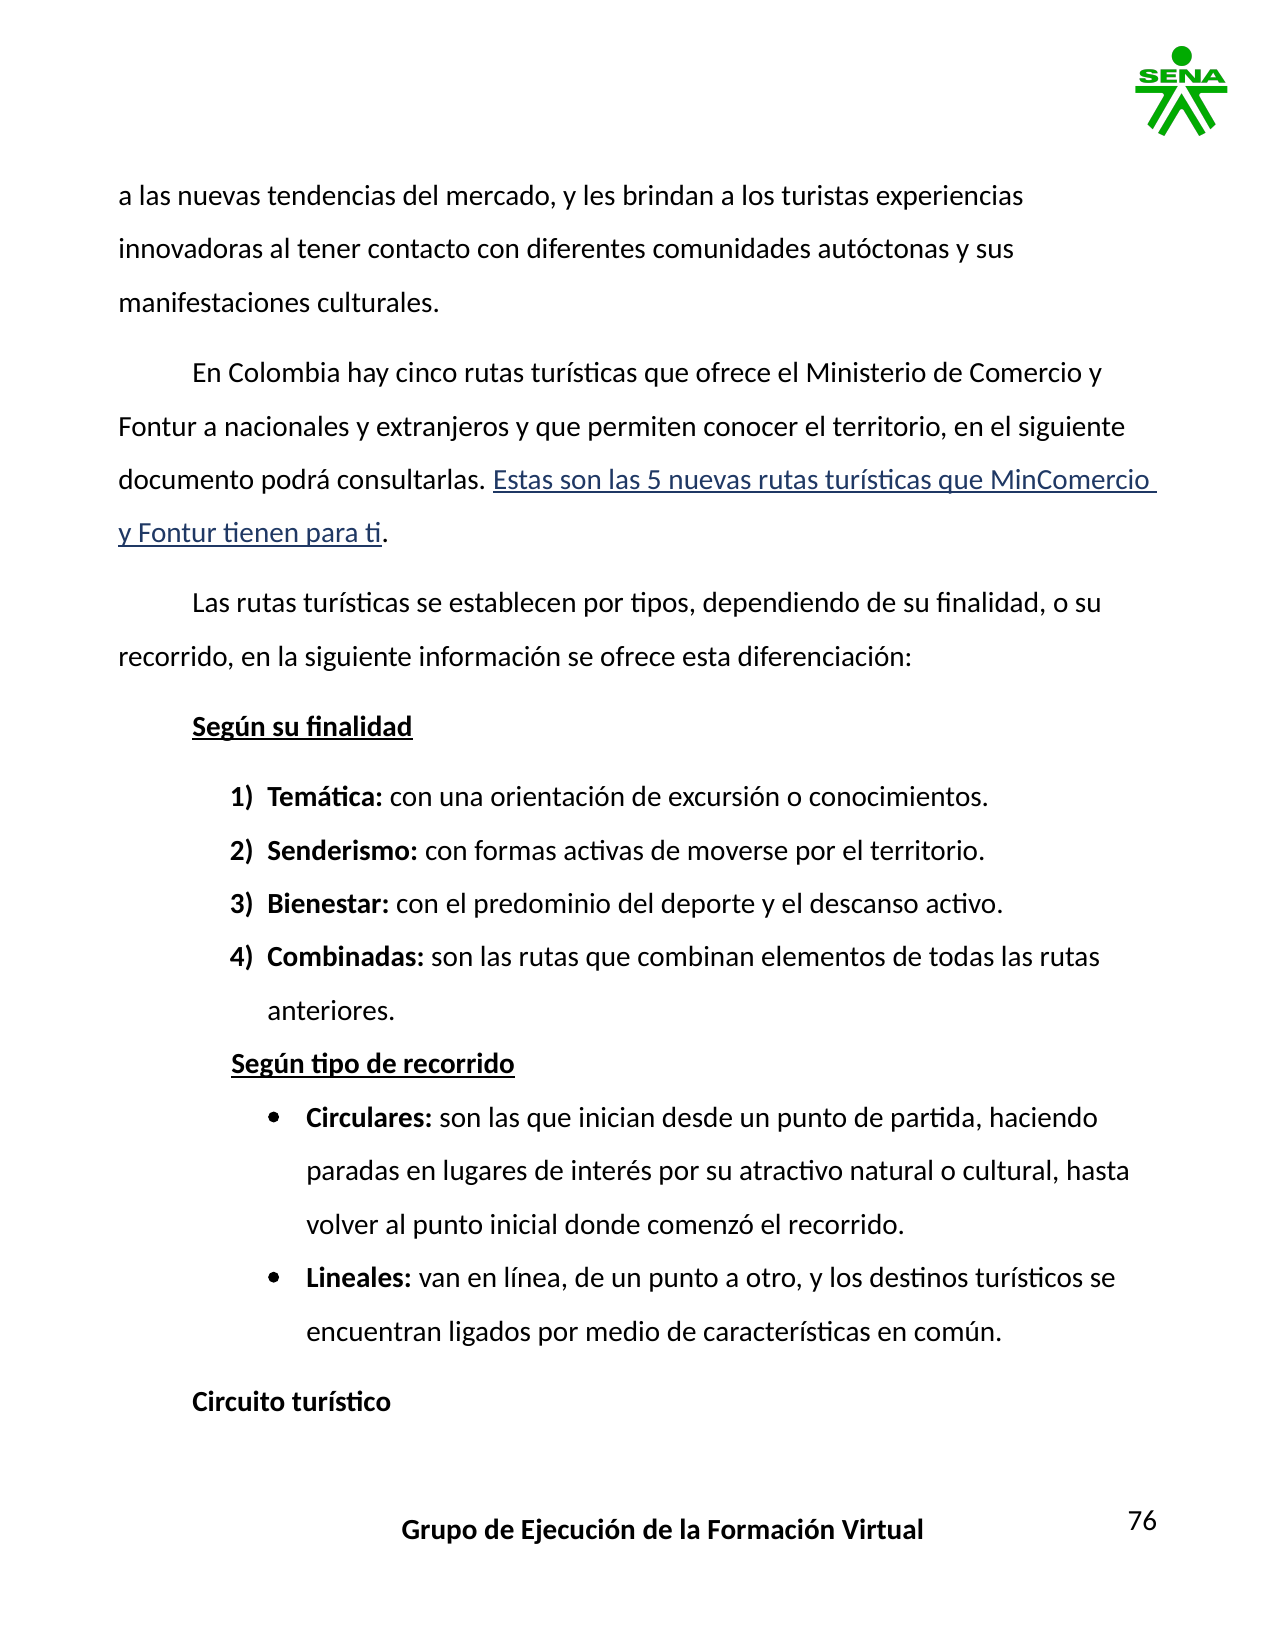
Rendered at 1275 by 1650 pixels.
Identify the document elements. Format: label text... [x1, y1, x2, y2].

text Según su finalidad [118, 708, 1157, 744]
picture [1135, 46, 1228, 136]
list Senderismo: con formas activas de moverse por el territorio. [229, 832, 1157, 867]
list Lineales: van en línea, de un punto a otro, y los destinos turísticos se encuentran ligados por medio de características en común. [268, 1259, 1157, 1348]
list Bienestar: con el predominio del deporte y el descanso activo. [229, 885, 1157, 921]
list Combinadas: son las rutas que combinan elementos de todas las rutas anteriores. [229, 938, 1157, 1028]
text En Colombia hay cinco rutas turísticas que ofrece el Ministerio de Comercio y Fontur a nacionales y extranjeros y que permiten conocer el territorio, en el siguiente documento podrá consultarlas. Estas son las 5 nuevas rutas turísticas que MinComercio y Fontur tienen para ti. [118, 354, 1157, 550]
list Según tipo de recorrido [231, 1045, 1157, 1081]
list Circulares: son las que inician desde un punto de partida, haciendo paradas en lugares de interés por su atractivo natural o cultural, hasta volver al punto inicial donde comenzó el recorrido. [268, 1099, 1157, 1241]
text Circuito turístico [118, 1383, 1157, 1418]
list Temática: con una orientación de excursión o conocimientos. [229, 778, 1157, 814]
text Las rutas turísticas se establecen por tipos, dependiendo de su finalidad, o su recorrido, en la siguiente información se ofrece esta diferenciación: [118, 584, 1157, 674]
